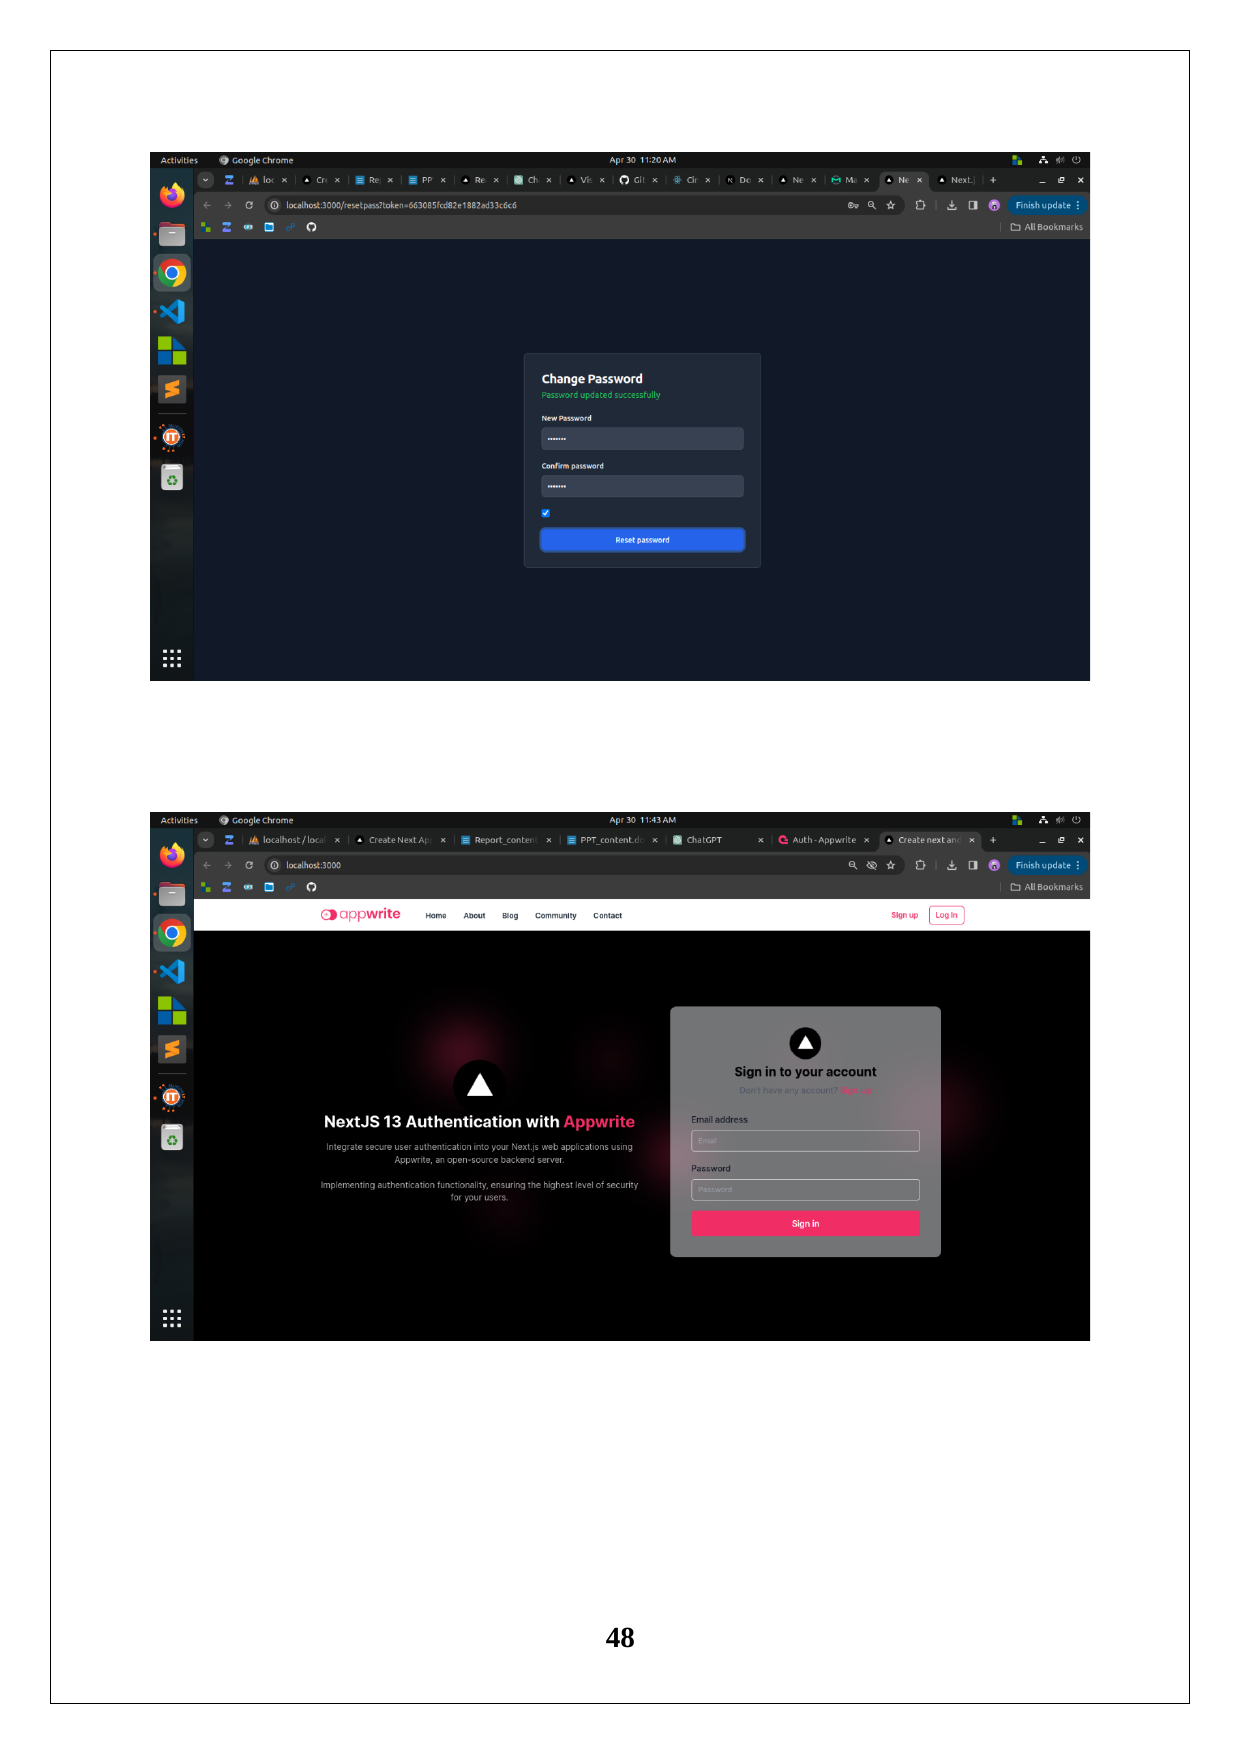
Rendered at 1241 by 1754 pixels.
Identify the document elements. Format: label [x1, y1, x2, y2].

picture [150, 812, 1091, 1341]
picture [150, 152, 1091, 681]
